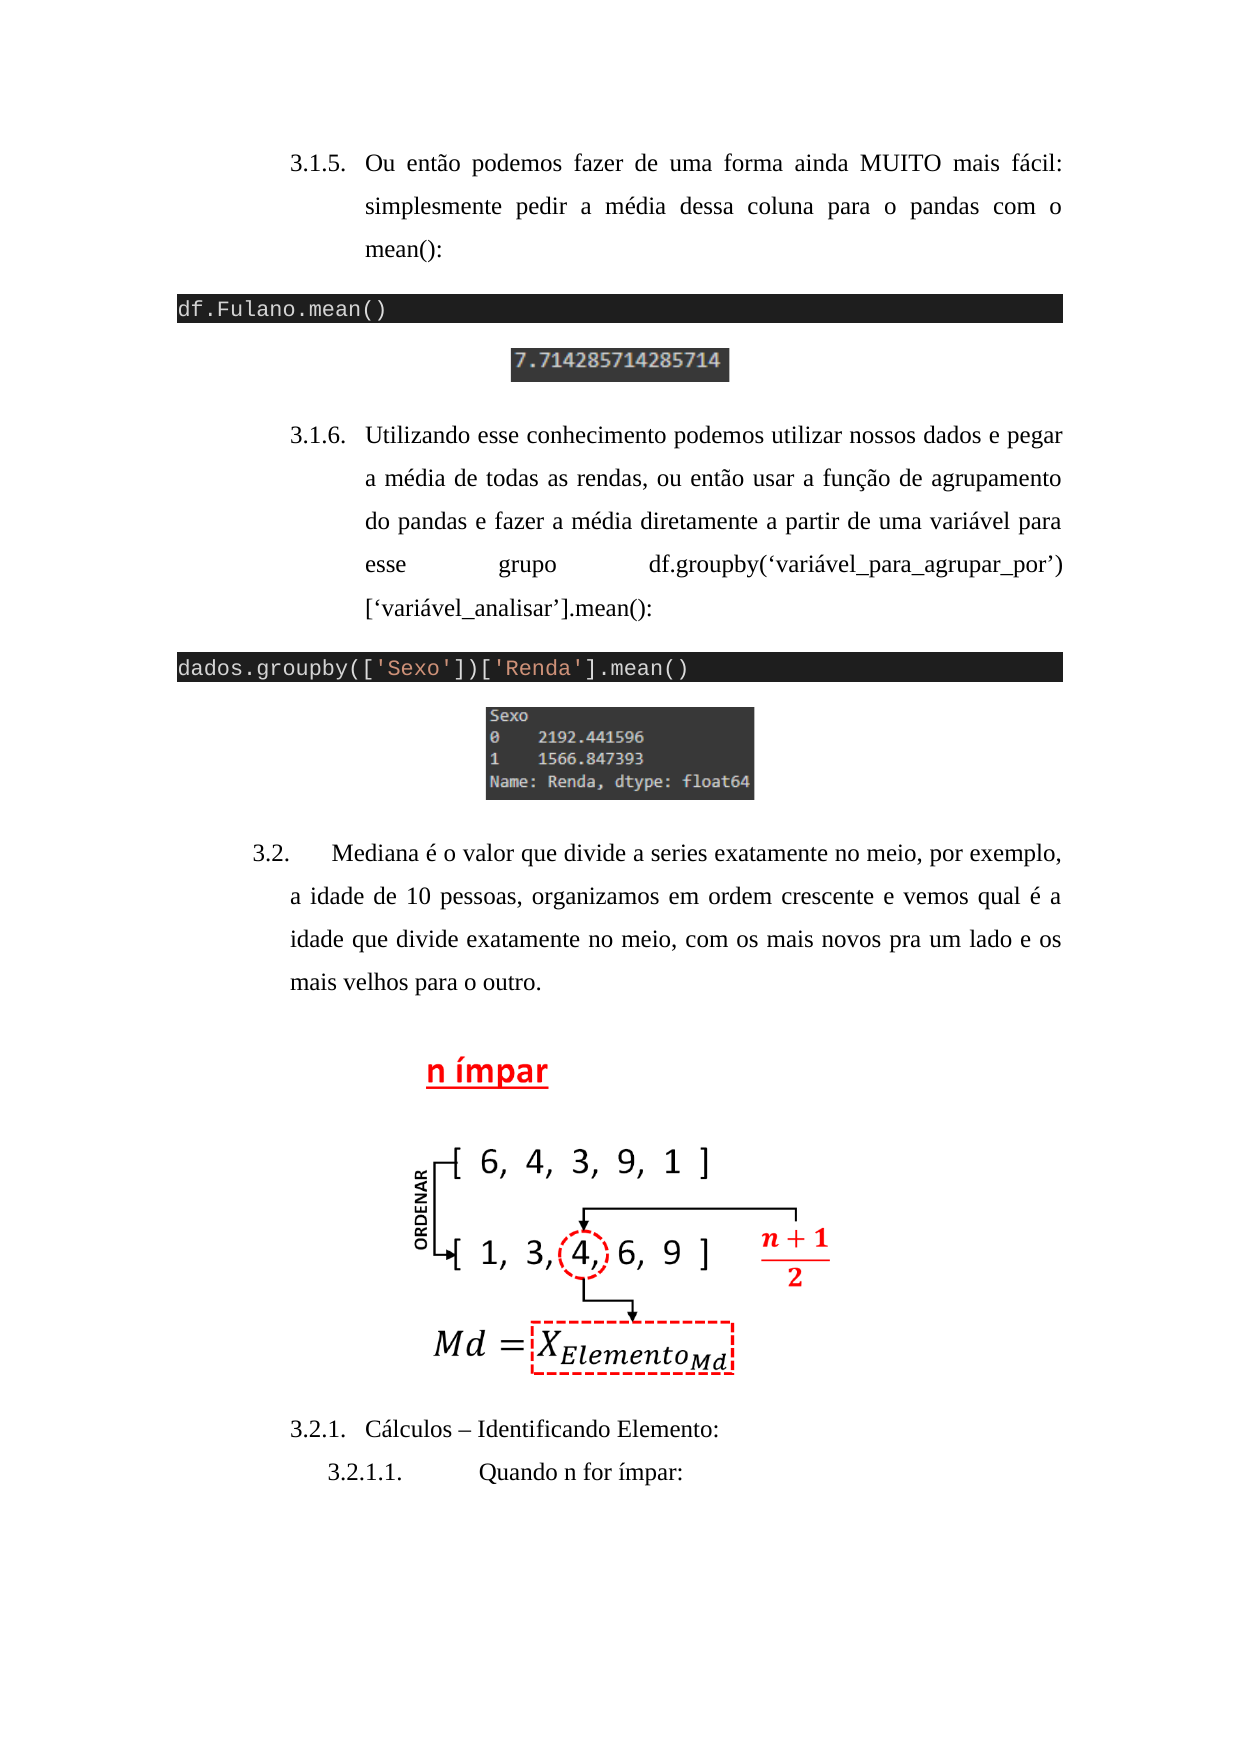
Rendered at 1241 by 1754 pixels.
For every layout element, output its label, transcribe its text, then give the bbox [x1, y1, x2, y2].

text df.Fulano.mean() [177, 294, 1063, 323]
picture [403, 1035, 838, 1375]
text dados.groupby(['Sexo'])['Renda'].mean() [177, 652, 1063, 682]
list Utilizando esse conhecimento podemos utilizar nossos dados e pegar a média de todas as rendas, ou então usar a função de agrupamento do pandas e fazer a média diretamente a partir de uma variável para esse grupo df.groupby(‘variável_para_agrupar_por’)[‘variável_analisar’].mean(): [290, 420, 1063, 621]
list Ou então podemos fazer de uma forma ainda MUITO mais fácil: simplesmente pedir a média dessa coluna para o pandas com o mean(): [290, 148, 1063, 263]
picture [485, 707, 755, 800]
picture [510, 348, 730, 382]
list Mediana é o valor que divide a series exatamente no meio, por exemplo, a idade de 10 pessoas, organizamos em ordem crescente e vemos qual é a idade que divide exatamente no meio, com os mais novos pra um lado e os mais velhos para o outro. [252, 838, 1063, 996]
list Cálculos – Identificando Elemento: [290, 1414, 1063, 1442]
list Quando n for ímpar: [327, 1457, 1063, 1486]
